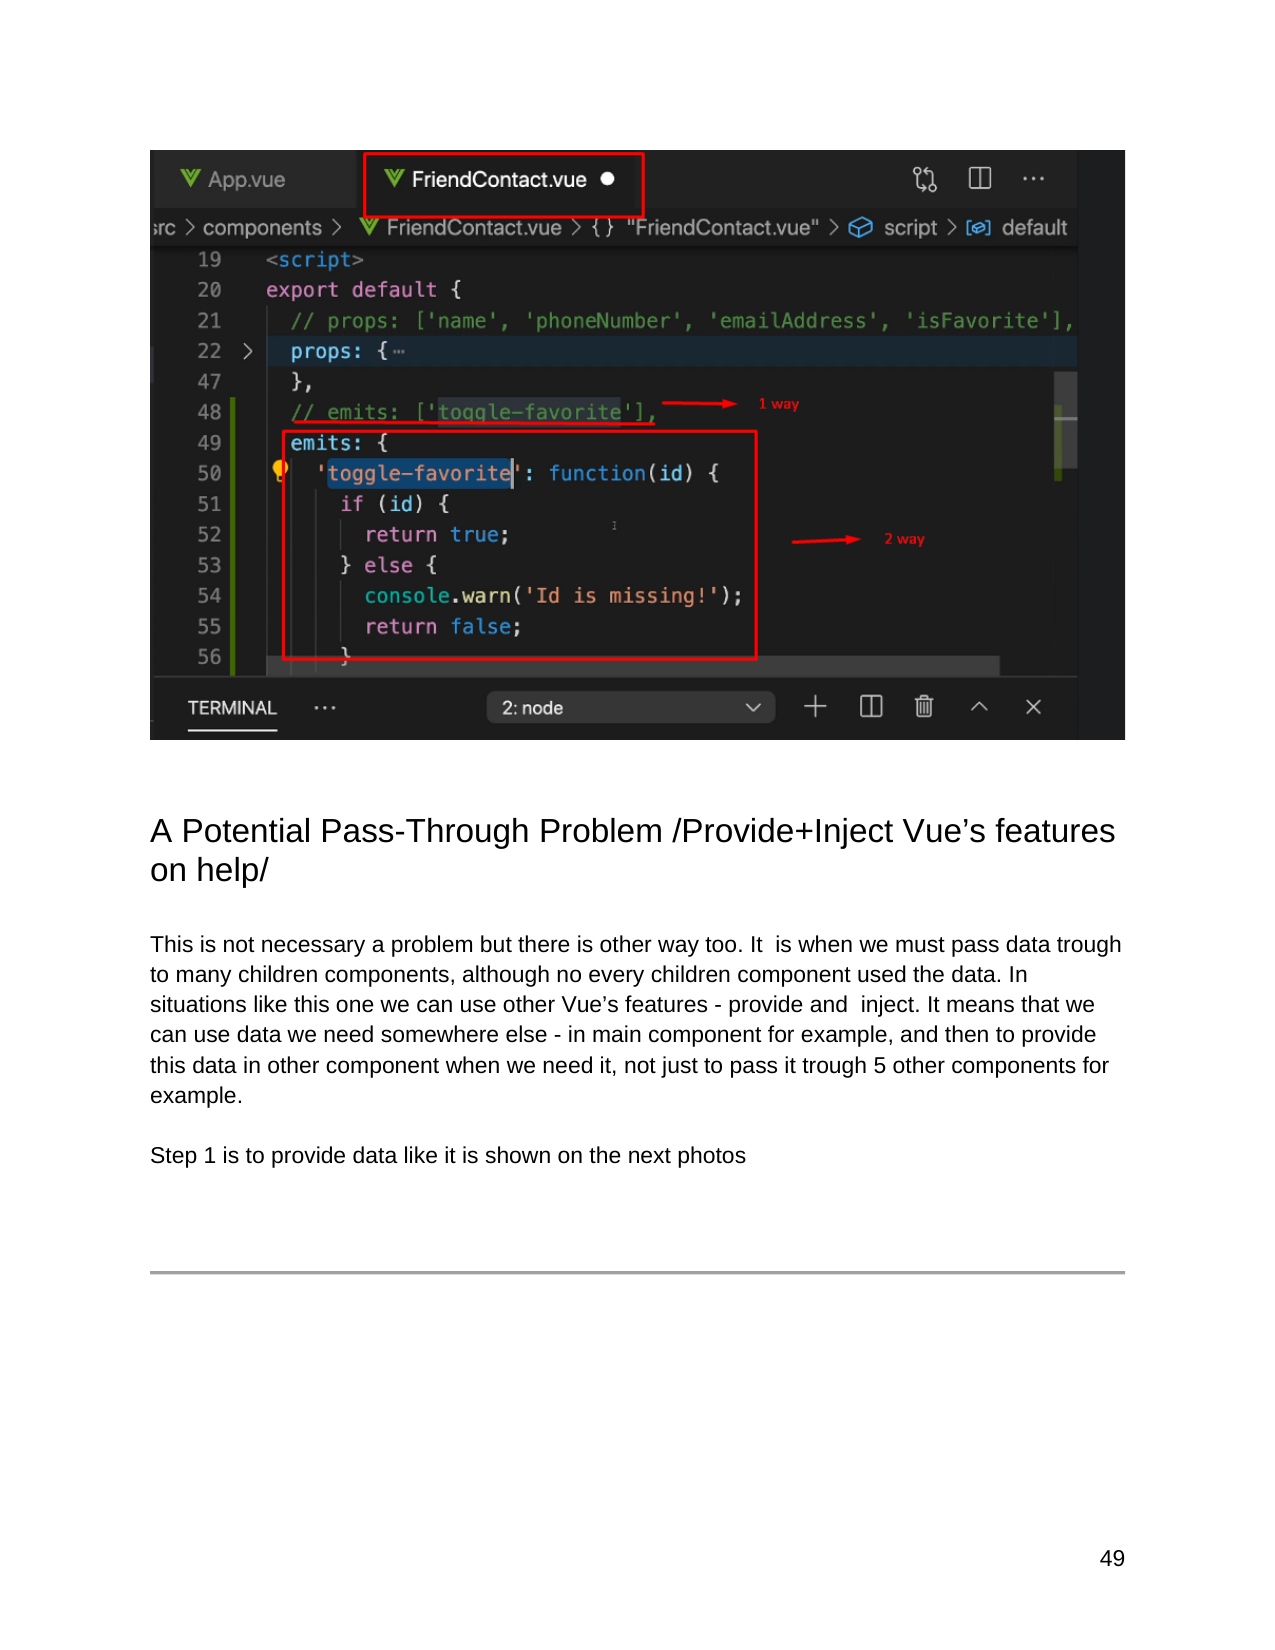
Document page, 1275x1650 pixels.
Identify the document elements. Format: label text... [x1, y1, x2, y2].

picture [150, 150, 1125, 740]
text This is not necessary a problem but there is other way too. It is when we must pass data trough to many children components, although no every children component used the data. In situations like this one we can use other Vue’s features - provide and inject. It means that we can use data we need somewhere else - in main component for example, and then to provide this data in other component when we need it, not just to pass it trough 5 other components for example. [150, 901, 1125, 1108]
text Step 1 is to provide data like it is shown on the next photos [150, 1142, 1125, 1168]
subtitle A Potential Pass-Through Problem /Provide+Inject Vue’s features on help/ [150, 811, 1125, 888]
